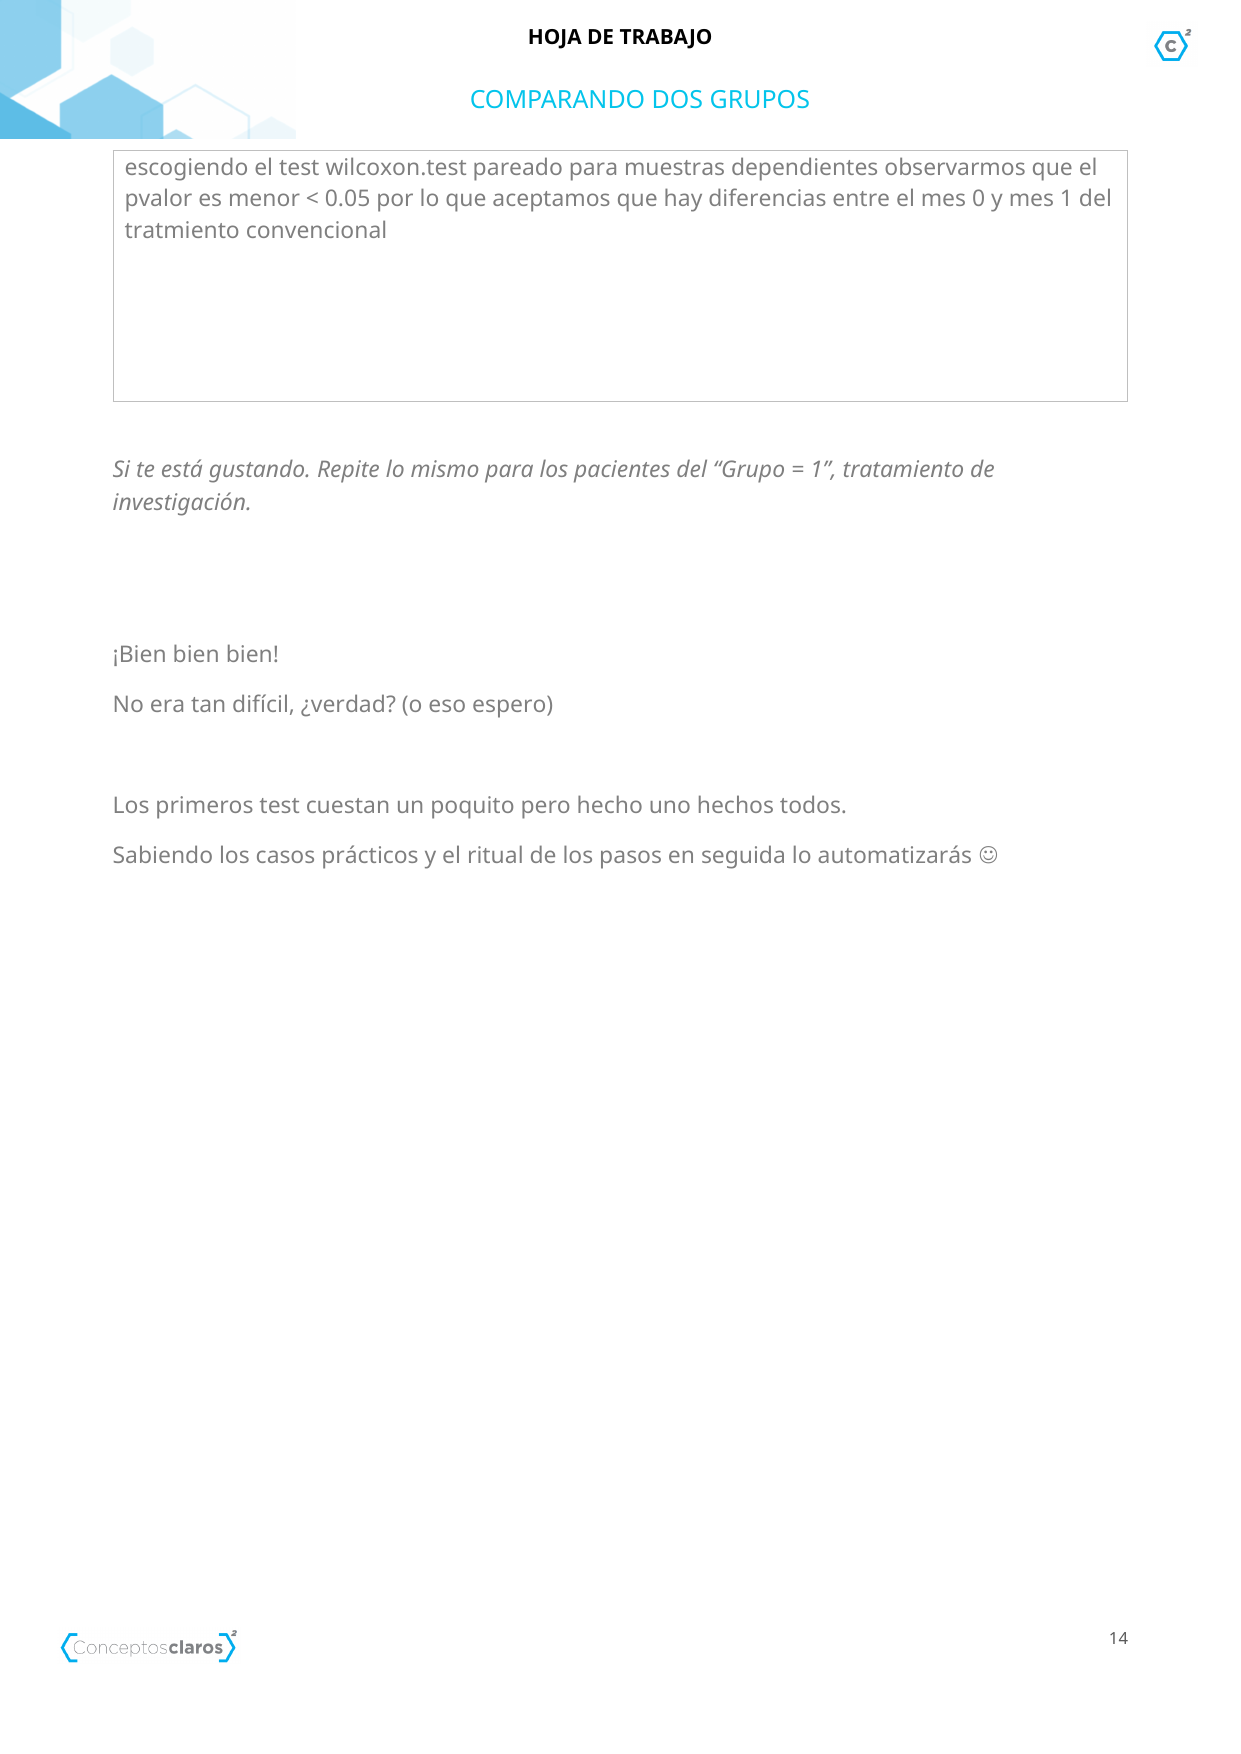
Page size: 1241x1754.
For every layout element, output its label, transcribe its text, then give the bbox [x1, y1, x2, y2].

picture [57, 1627, 241, 1664]
picture [1146, 21, 1199, 67]
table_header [114, 151, 1127, 401]
text Los primeros test cuestan un poquito pero hecho uno hechos todos. [112, 789, 1128, 820]
text Sabiendo los casos prácticos y el ritual de los pasos en seguida lo automatizarás [112, 839, 1128, 870]
text ¡Bien bien bien! [112, 637, 1128, 669]
picture [0, 0, 296, 139]
text Si te está gustando. Repite lo mismo para los pacientes del “Grupo = 1”, tratamiento de investigación. [112, 452, 1128, 517]
text No era tan difícil, ¿verdad? (o eso espero) [112, 688, 1128, 719]
